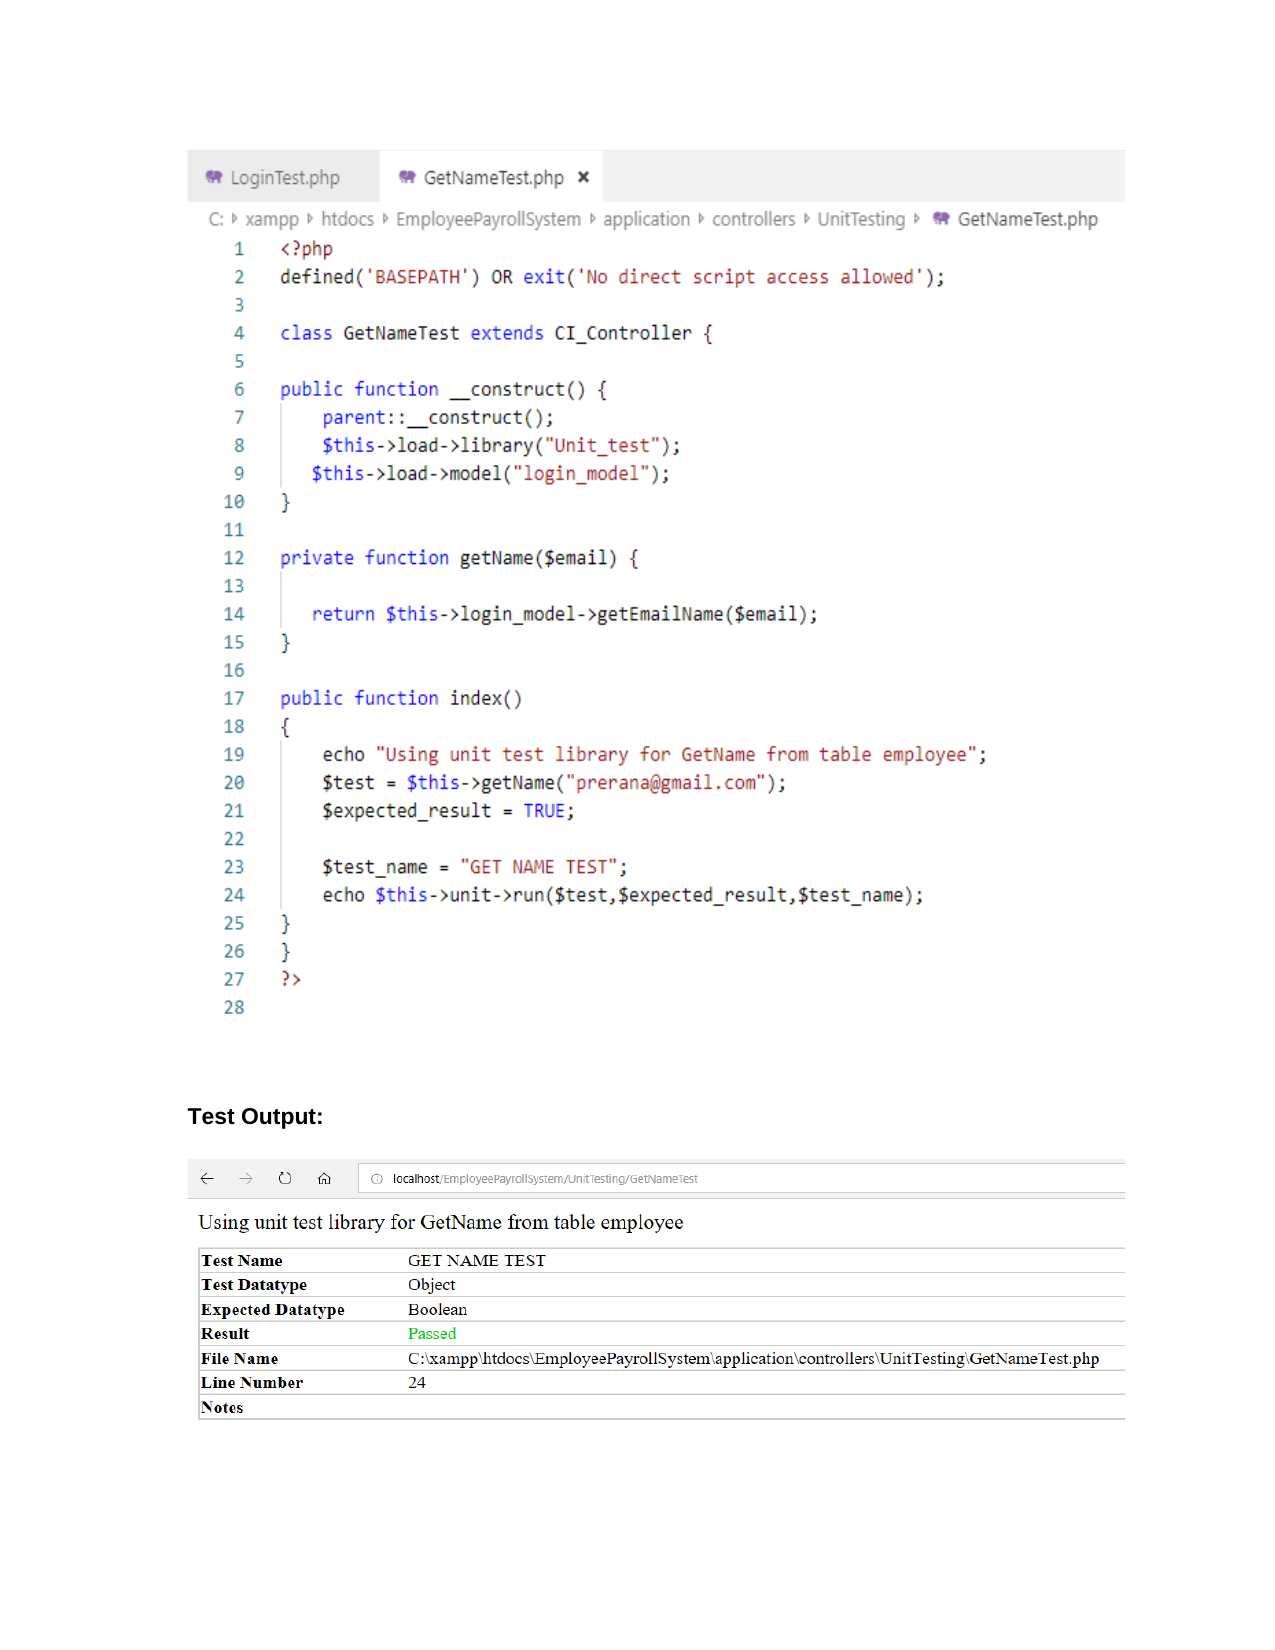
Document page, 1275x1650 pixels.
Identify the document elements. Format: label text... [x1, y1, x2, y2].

picture [187, 1159, 1125, 1434]
text Test Output: [187, 1103, 1125, 1130]
picture [187, 150, 1125, 1017]
